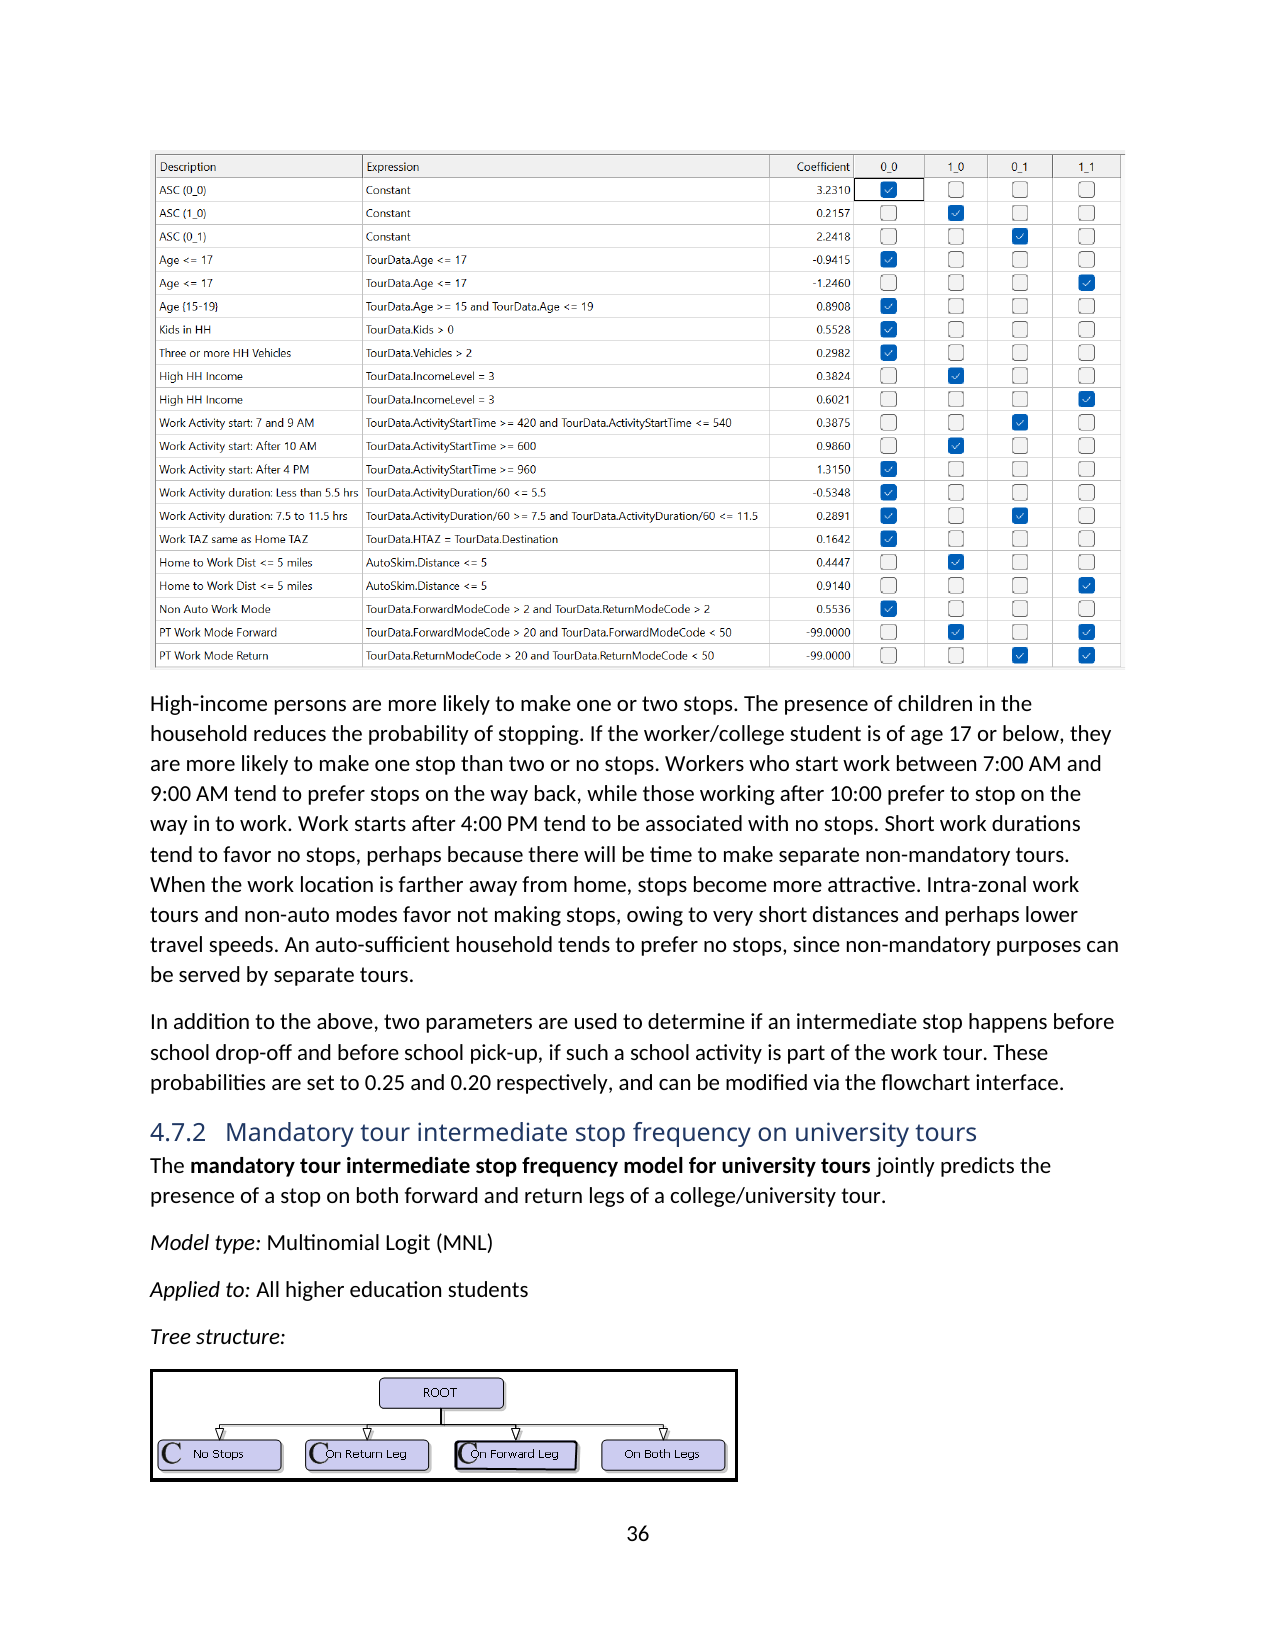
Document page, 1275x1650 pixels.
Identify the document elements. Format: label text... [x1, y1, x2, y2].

text High-income persons are more likely to make one or two stops. The presence of children in the household reduces the probability of stopping. If the worker/college student is of age 17 or below, they are more likely to make one stop than two or no stops. Workers who start work between 7:00 AM and 9:00 AM tend to prefer stops on the way back, while those working after 10:00 prefer to stop on the way in to work. Work starts after 4:00 PM tend to be associated with no stops. Short work durations tend to favor no stops, perhaps because there will be time to make separate non-mandatory tours. When the work location is farther away from home, stops become more attractive. Intra-zonal work tours and non-auto modes favor not making stops, owing to very short distances and perhaps lower travel speeds. An auto-sufficient household tends to prefer no stops, since non-mandatory purposes can be served by separate tours. [150, 689, 1125, 988]
subtitle Mandatory tour intermediate stop frequency on university tours [150, 1115, 1125, 1149]
text In addition to the above, two parameters are used to determine if an intermediate stop happens before school drop-off and before school pick-up, if such a school activity is part of the work tour. These probabilities are set to 0.25 and 0.20 respectively, and can be modified via the flowchart interface. [150, 1007, 1125, 1096]
text Model type: Multinomial Logit (MNL) [150, 1228, 1125, 1257]
picture [150, 150, 1125, 670]
text Applied to: All higher education students [150, 1275, 1125, 1303]
text The mandatory tour intermediate stop frequency model for university tours jointly predicts the presence of a stop on both forward and return legs of a college/university tour. [150, 1151, 1125, 1210]
text Tree structure: [150, 1322, 1125, 1350]
picture [153, 1372, 735, 1478]
